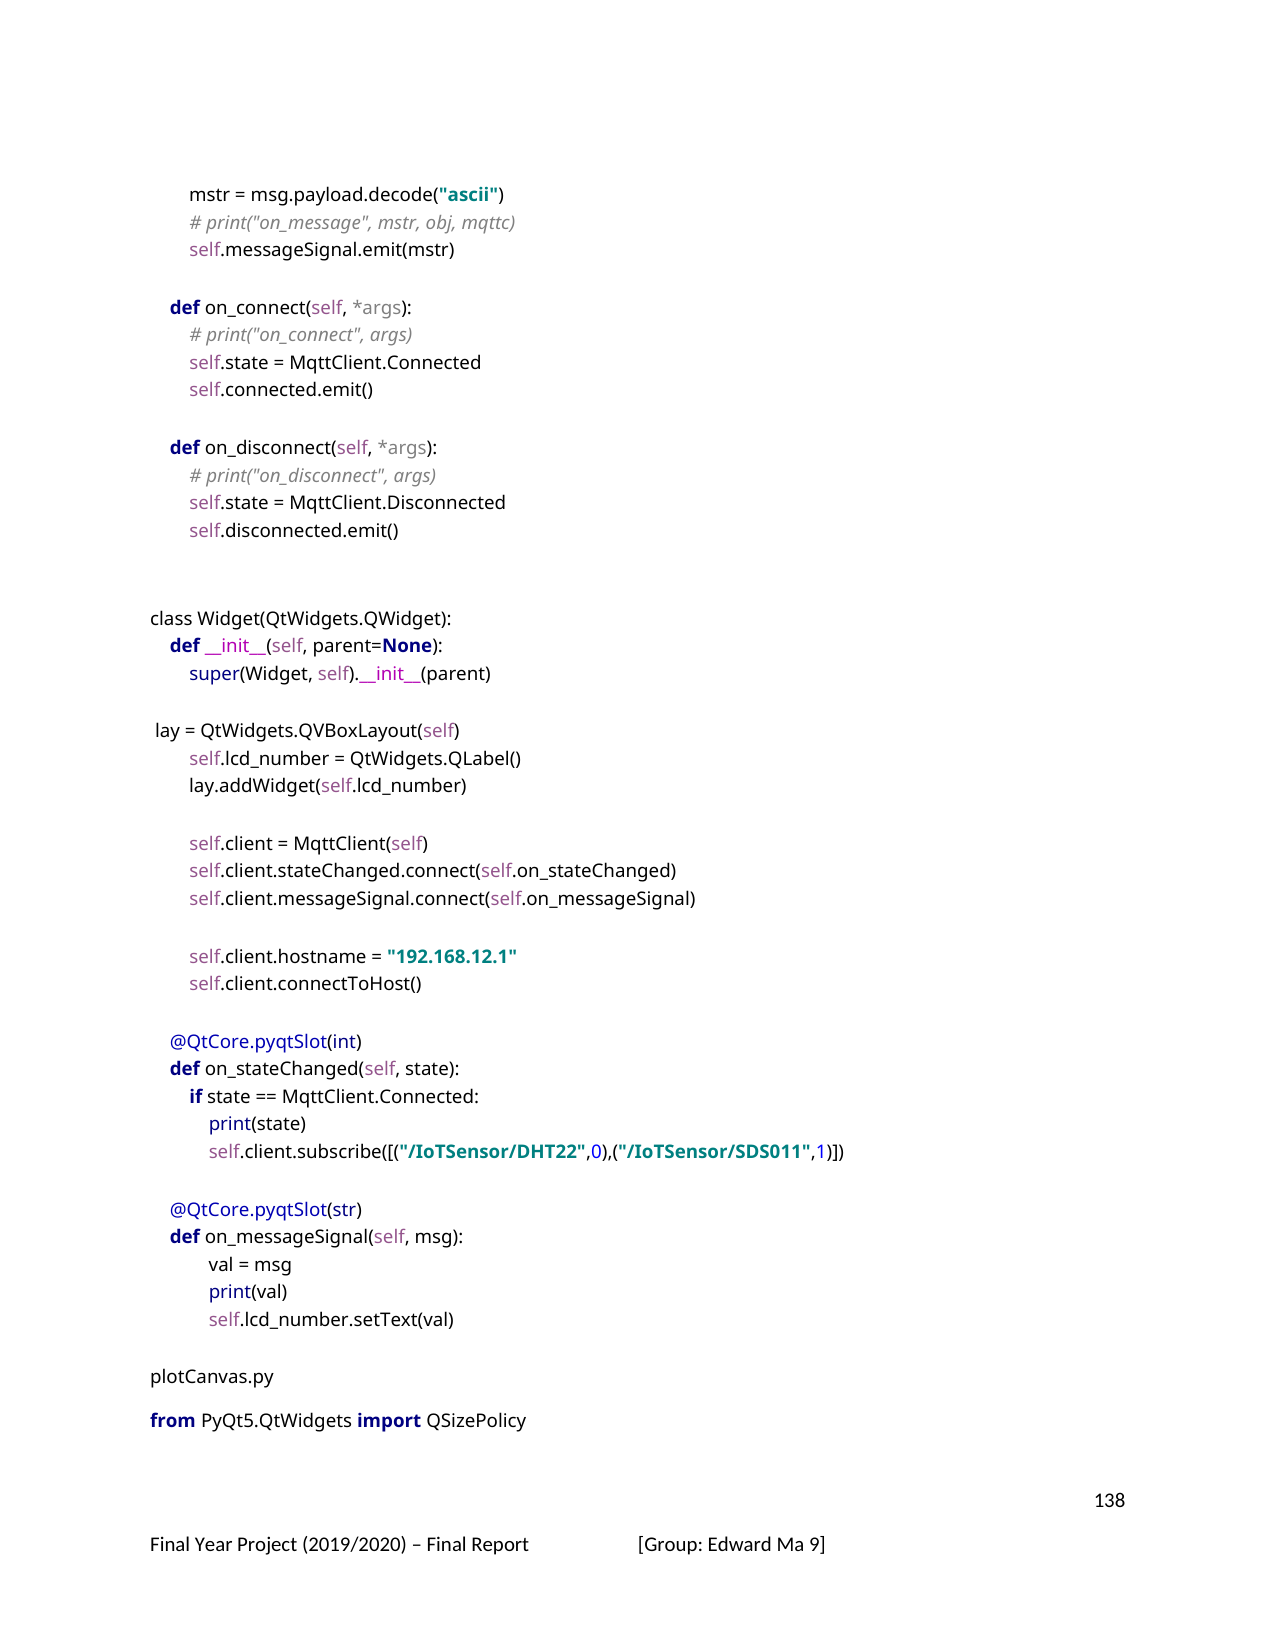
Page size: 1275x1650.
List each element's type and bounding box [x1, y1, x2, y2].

text [150, 1408, 1125, 1463]
text [150, 181, 1125, 1389]
